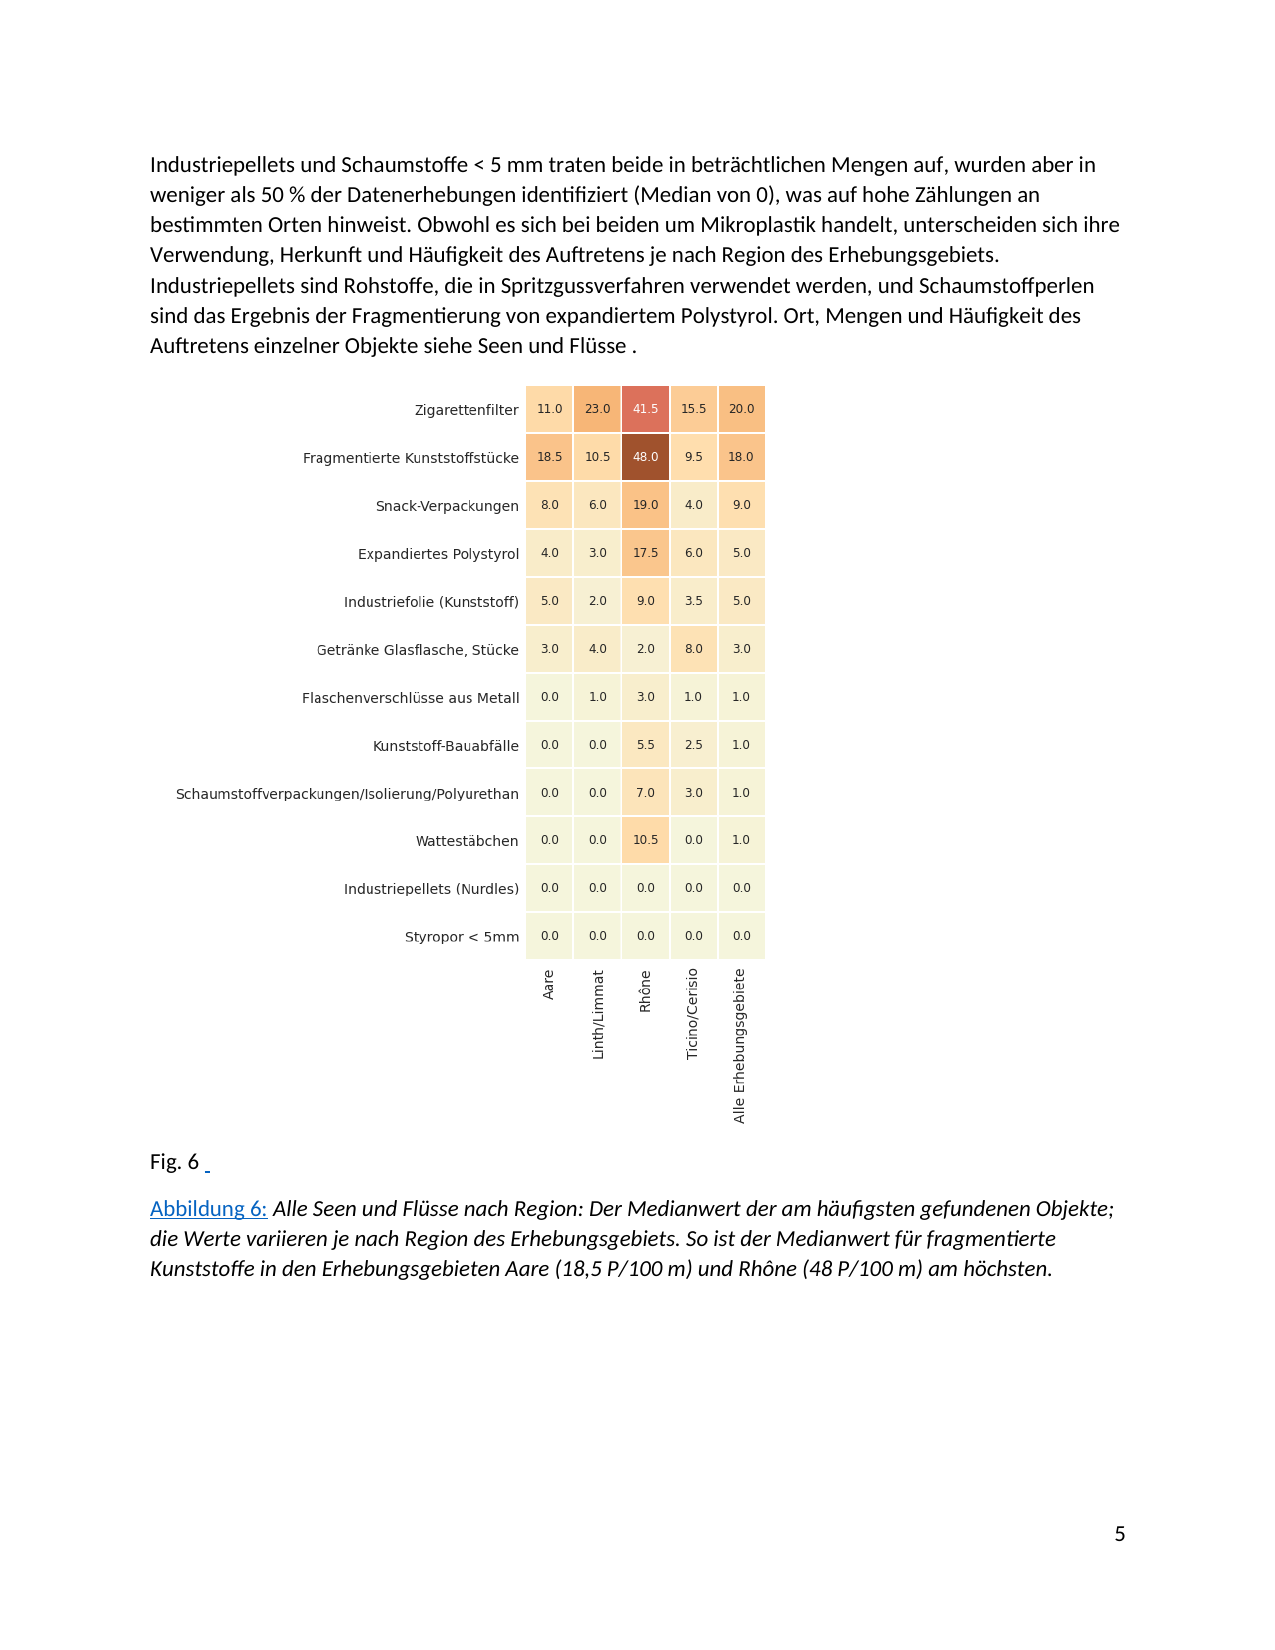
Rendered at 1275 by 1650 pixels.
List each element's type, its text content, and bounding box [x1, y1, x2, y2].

text Abbildung 6: Alle Seen und Flüsse nach Region: Der Medianwert der am häufigsten gefundenen Objekte; die Werte variieren je nach Region des Erhebungsgebiets. So ist der Medianwert für fragmentierte Kunststoffe in den Erhebungsgebieten Aare (18,5 P/100 m) und Rhône (48 P/100 m) am höchsten. [150, 1194, 1125, 1282]
text Fig. 6 [150, 1147, 1125, 1175]
text Industriepellets und Schaumstoffe < 5 mm traten beide in beträchtlichen Mengen auf, wurden aber in weniger als 50 % der Datenerhebungen identifiziert (Median von 0), was auf hohe Zählungen an bestimmten Orten hinweist. Obwohl es sich bei beiden um Mikroplastik handelt, unterscheiden sich ihre Verwendung, Herkunft und Häufigkeit des Auftretens je nach Region des Erhebungsgebiets. Industriepellets sind Rohstoffe, die in Spritzgussverfahren verwendet werden, und Schaumstoffperlen sind das Ergebnis der Fragmentierung von expandiertem Polystyrol. Ort, Mengen und Häufigkeit des Auftretens einzelner Objekte siehe Seen und Flüsse . [150, 150, 1125, 359]
